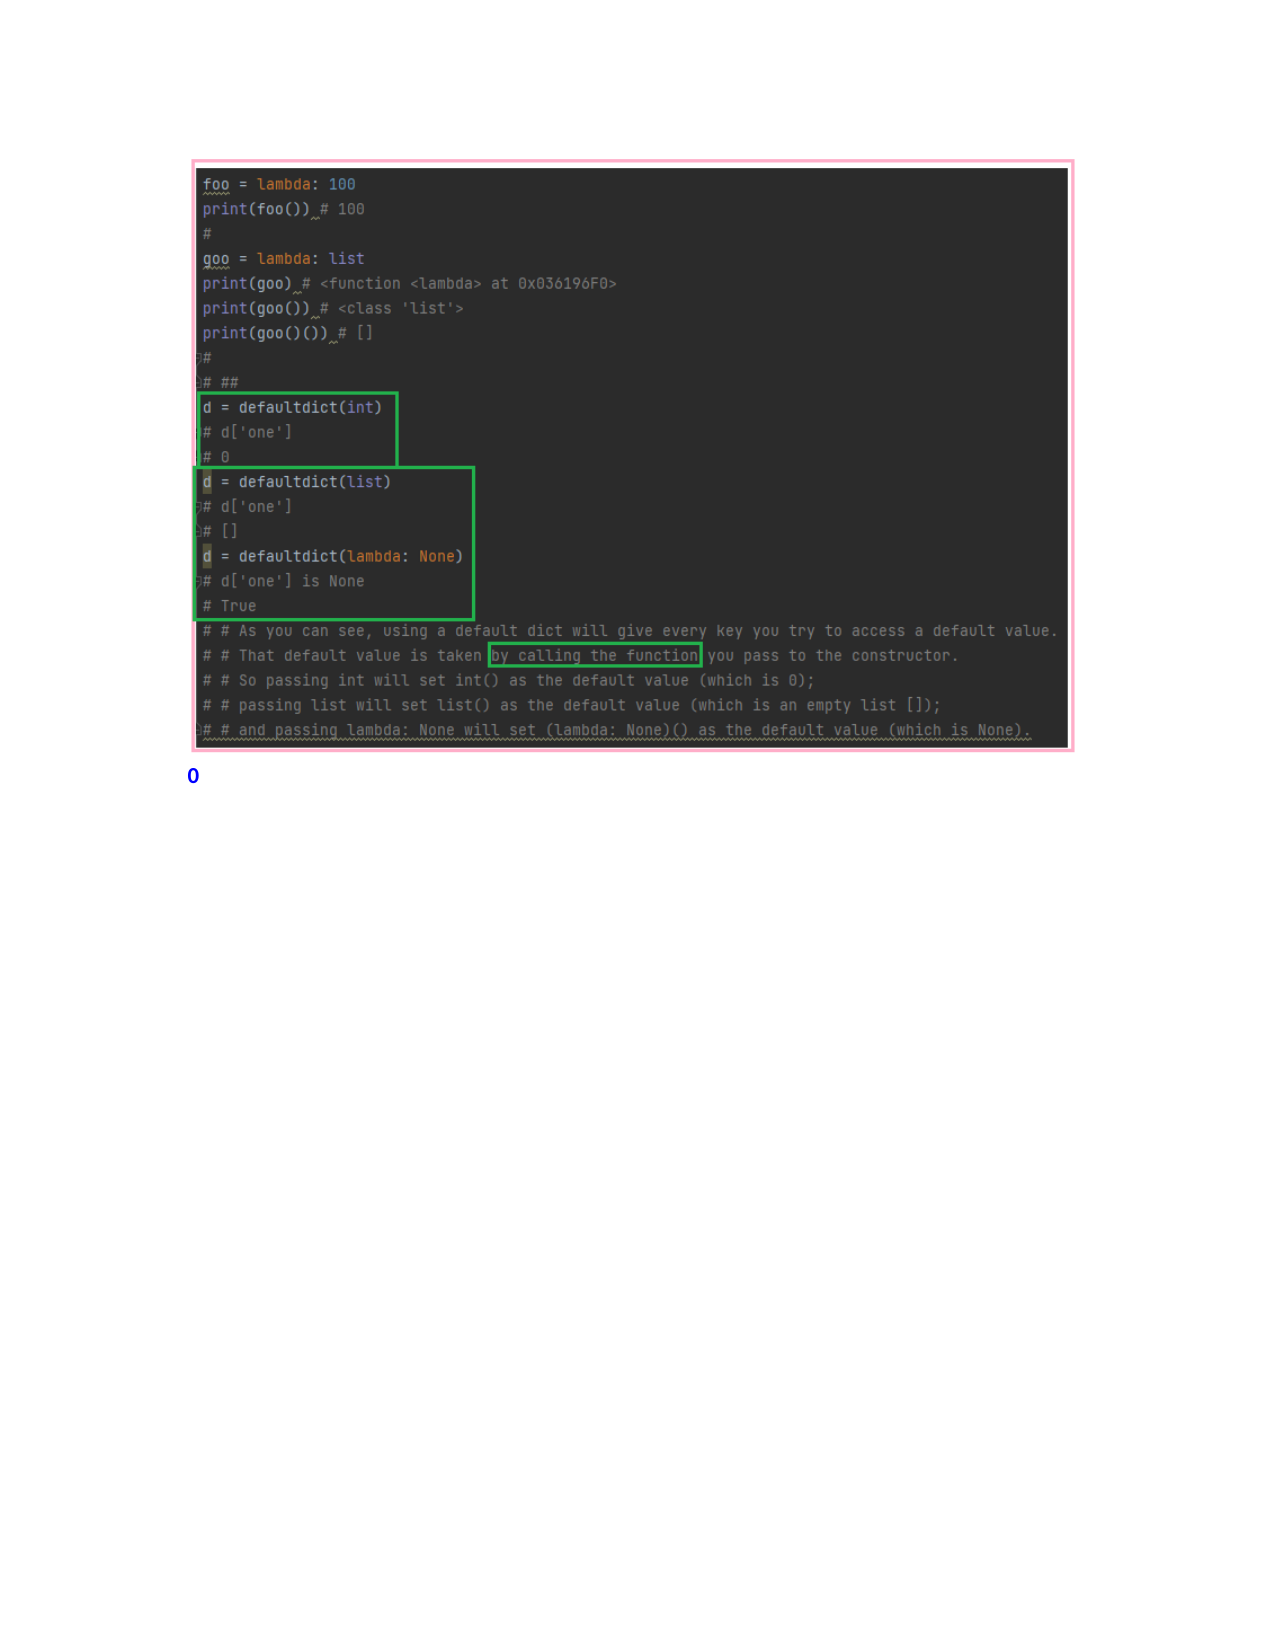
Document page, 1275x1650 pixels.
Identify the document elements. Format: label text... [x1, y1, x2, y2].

text 0 [187, 759, 1087, 789]
picture [187, 150, 1087, 759]
